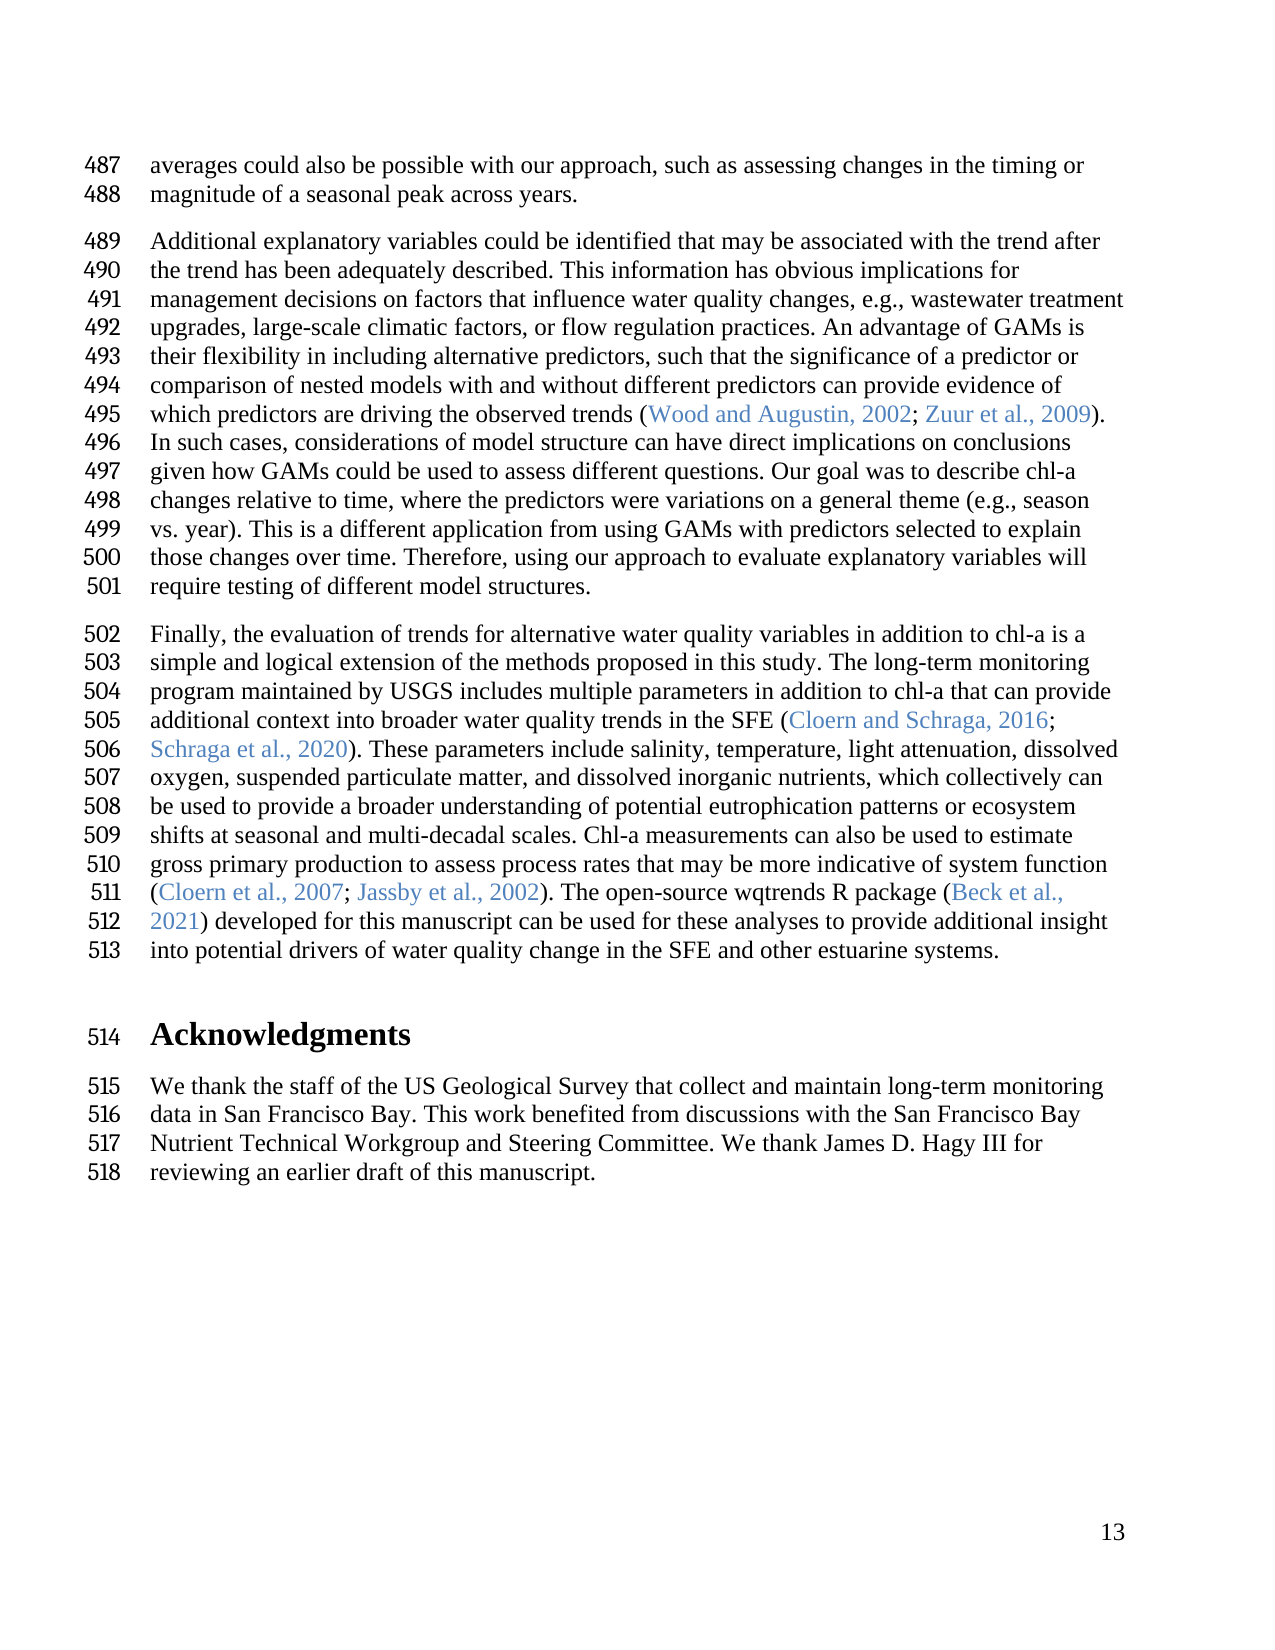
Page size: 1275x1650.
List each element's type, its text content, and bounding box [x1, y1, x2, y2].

text We thank the staff of the US Geological Survey that collect and maintain long-term monitoring data in San Francisco Bay. This work benefited from discussions with the San Francisco Bay Nutrient Technical Workgroup and Steering Committee. We thank James D. Hagy III for reviewing an earlier draft of this manuscript. [150, 1071, 1125, 1186]
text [150, 150, 1125, 207]
text Additional explanatory variables could be identified that may be associated with the trend after the trend has been adequately described. This information has obvious implications for management decisions on factors that influence water quality changes, e.g., wastewater treatment upgrades, large-scale climatic factors, or flow regulation practices. An advantage of GAMs is their flexibility in including alternative predictors, such that the significance of a predictor or comparison of nested models with and without different predictors can provide evidence of which predictors are driving the observed trends (Wood and Augustin, 2002; Zuur et al., 2009). In such cases, considerations of model structure can have direct implications on conclusions given how GAMs could be used to assess different questions. Our goal was to describe chl-a changes relative to time, where the predictors were variations on a general theme (e.g., season vs. year). This is a different application from using GAMs with predictors selected to explain those changes over time. Therefore, using our approach to evaluate explanatory variables will require testing of different model structures. [150, 226, 1125, 600]
text Finally, the evaluation of trends for alternative water quality variables in addition to chl-a is a simple and logical extension of the methods proposed in this study. The long-term monitoring program maintained by USGS includes multiple parameters in addition to chl-a that can provide additional context into broader water quality trends in the SFE (Cloern and Schraga, 2016; Schraga et al., 2020). These parameters include salinity, temperature, light attenuation, dissolved oxygen, suspended particulate matter, and dissolved inorganic nutrients, which collectively can be used to provide a broader understanding of potential eutrophication patterns or ecosystem shifts at seasonal and multi-decadal scales. Chl-a measurements can also be used to estimate gross primary production to assess process rates that may be more indicative of system function (Cloern et al., 2007; Jassby et al., 2002). The open-source wqtrends R package (Beck et al., 2021) developed for this manuscript can be used for these analyses to provide additional insight into potential drivers of water quality change in the SFE and other estuarine systems. [150, 619, 1125, 964]
subtitle Acknowledgments [150, 1014, 1125, 1052]
